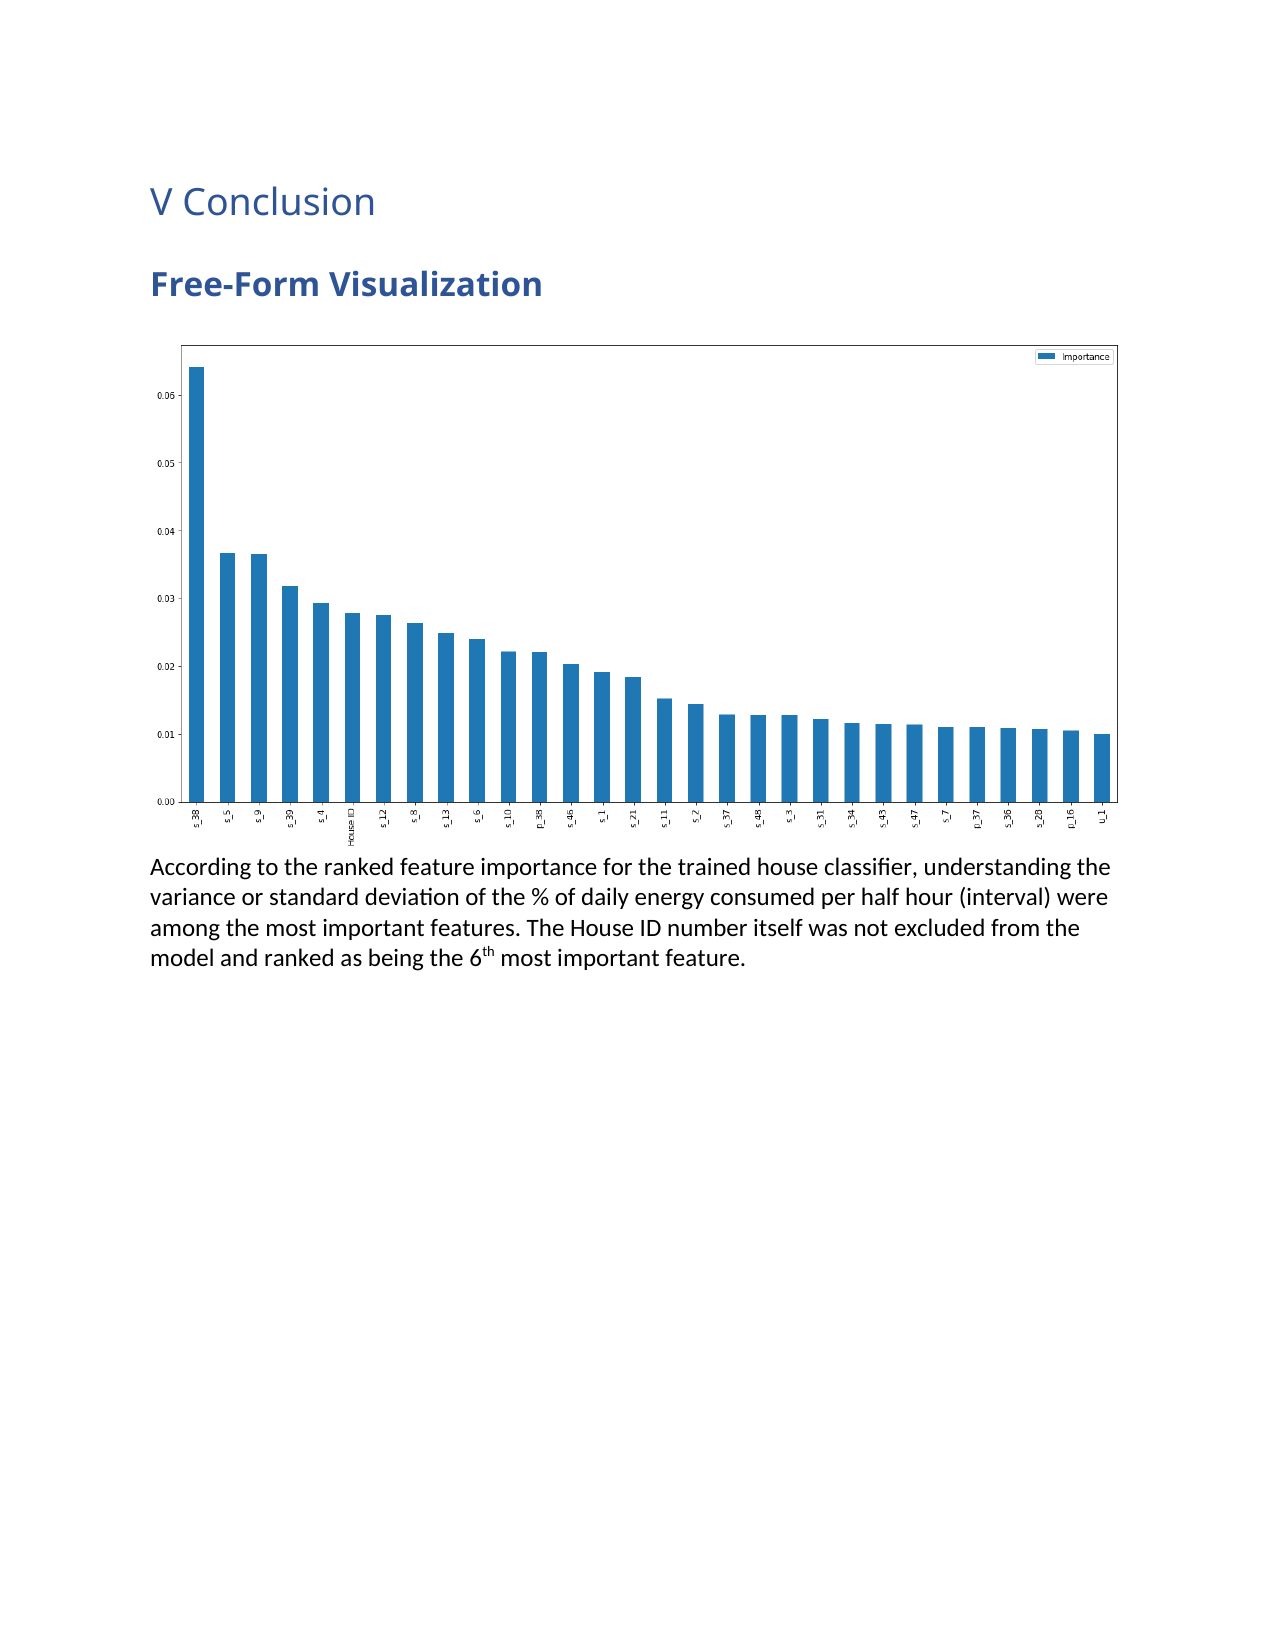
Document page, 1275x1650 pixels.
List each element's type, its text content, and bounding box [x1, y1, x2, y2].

subtitle V Conclusion [150, 175, 1125, 226]
picture [150, 336, 1125, 851]
text According to the ranked feature importance for the trained house classifier, understanding the variance or standard deviation of the % of daily energy consumed per half hour (interval) were among the most important features. The House ID number itself was not excluded from the model and ranked as being the 6th most important feature. [150, 851, 1125, 973]
subtitle Free-Form Visualization [150, 261, 1125, 306]
